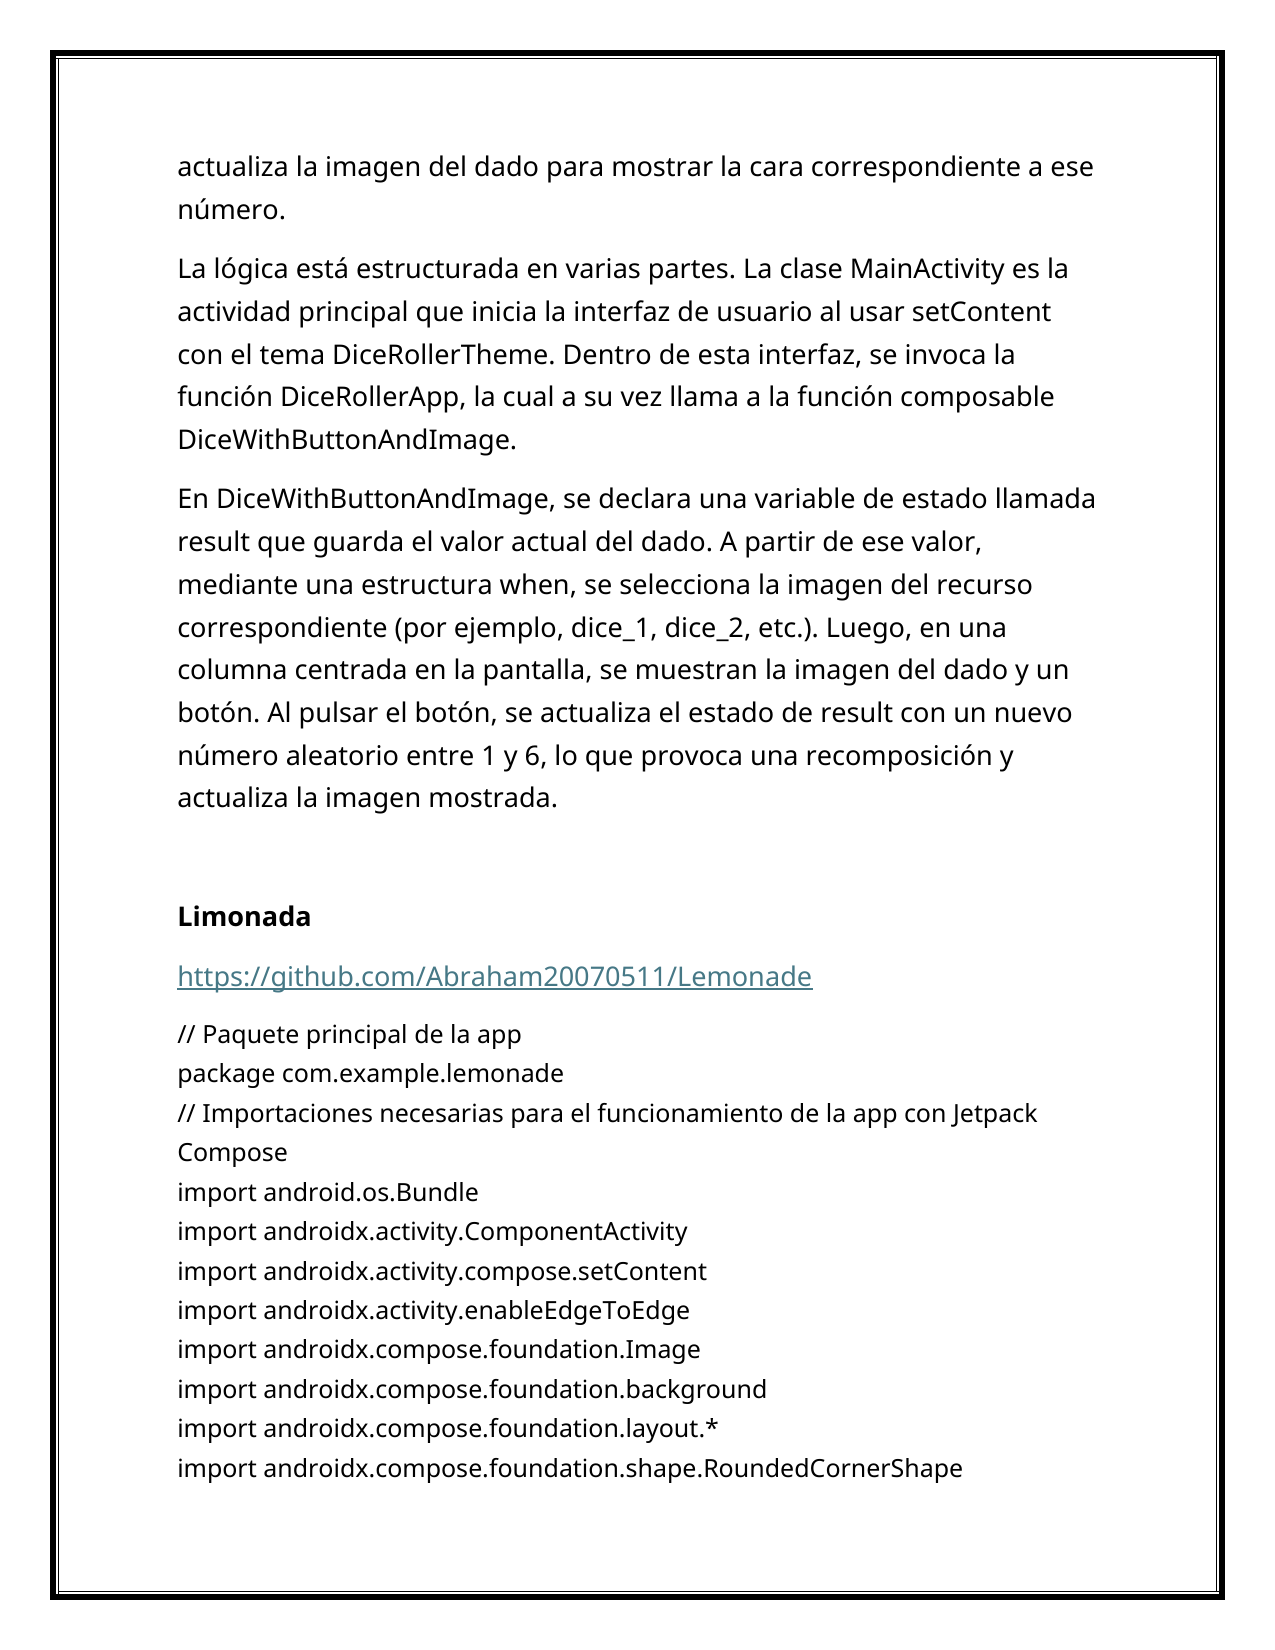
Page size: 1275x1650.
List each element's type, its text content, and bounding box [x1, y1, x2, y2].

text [177, 148, 1098, 227]
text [177, 1016, 1098, 1485]
text La lógica está estructurada en varias partes. La clase MainActivity es la actividad principal que inicia la interfaz de usuario al usar setContent con el tema DiceRollerTheme. Dentro de esta interfaz, se invoca la función DiceRollerApp, la cual a su vez llama a la función composable DiceWithButtonAndImage. [177, 250, 1098, 457]
text En DiceWithButtonAndImage, se declara una variable de estado llamada result que guarda el valor actual del dado. A partir de ese valor, mediante una estructura when, se selecciona la imagen del recurso correspondiente (por ejemplo, dice_1, dice_2, etc.). Luego, en una columna centrada en la pantalla, se muestran la imagen del dado y un botón. Al pulsar el botón, se actualiza el estado de result con un nuevo número aleatorio entre 1 y 6, lo que provoca una recomposición y actualiza la imagen mostrada. [177, 480, 1098, 816]
text https://github.com/Abraham20070511/Lemonade [177, 957, 1098, 994]
text Limonada [177, 898, 1098, 934]
